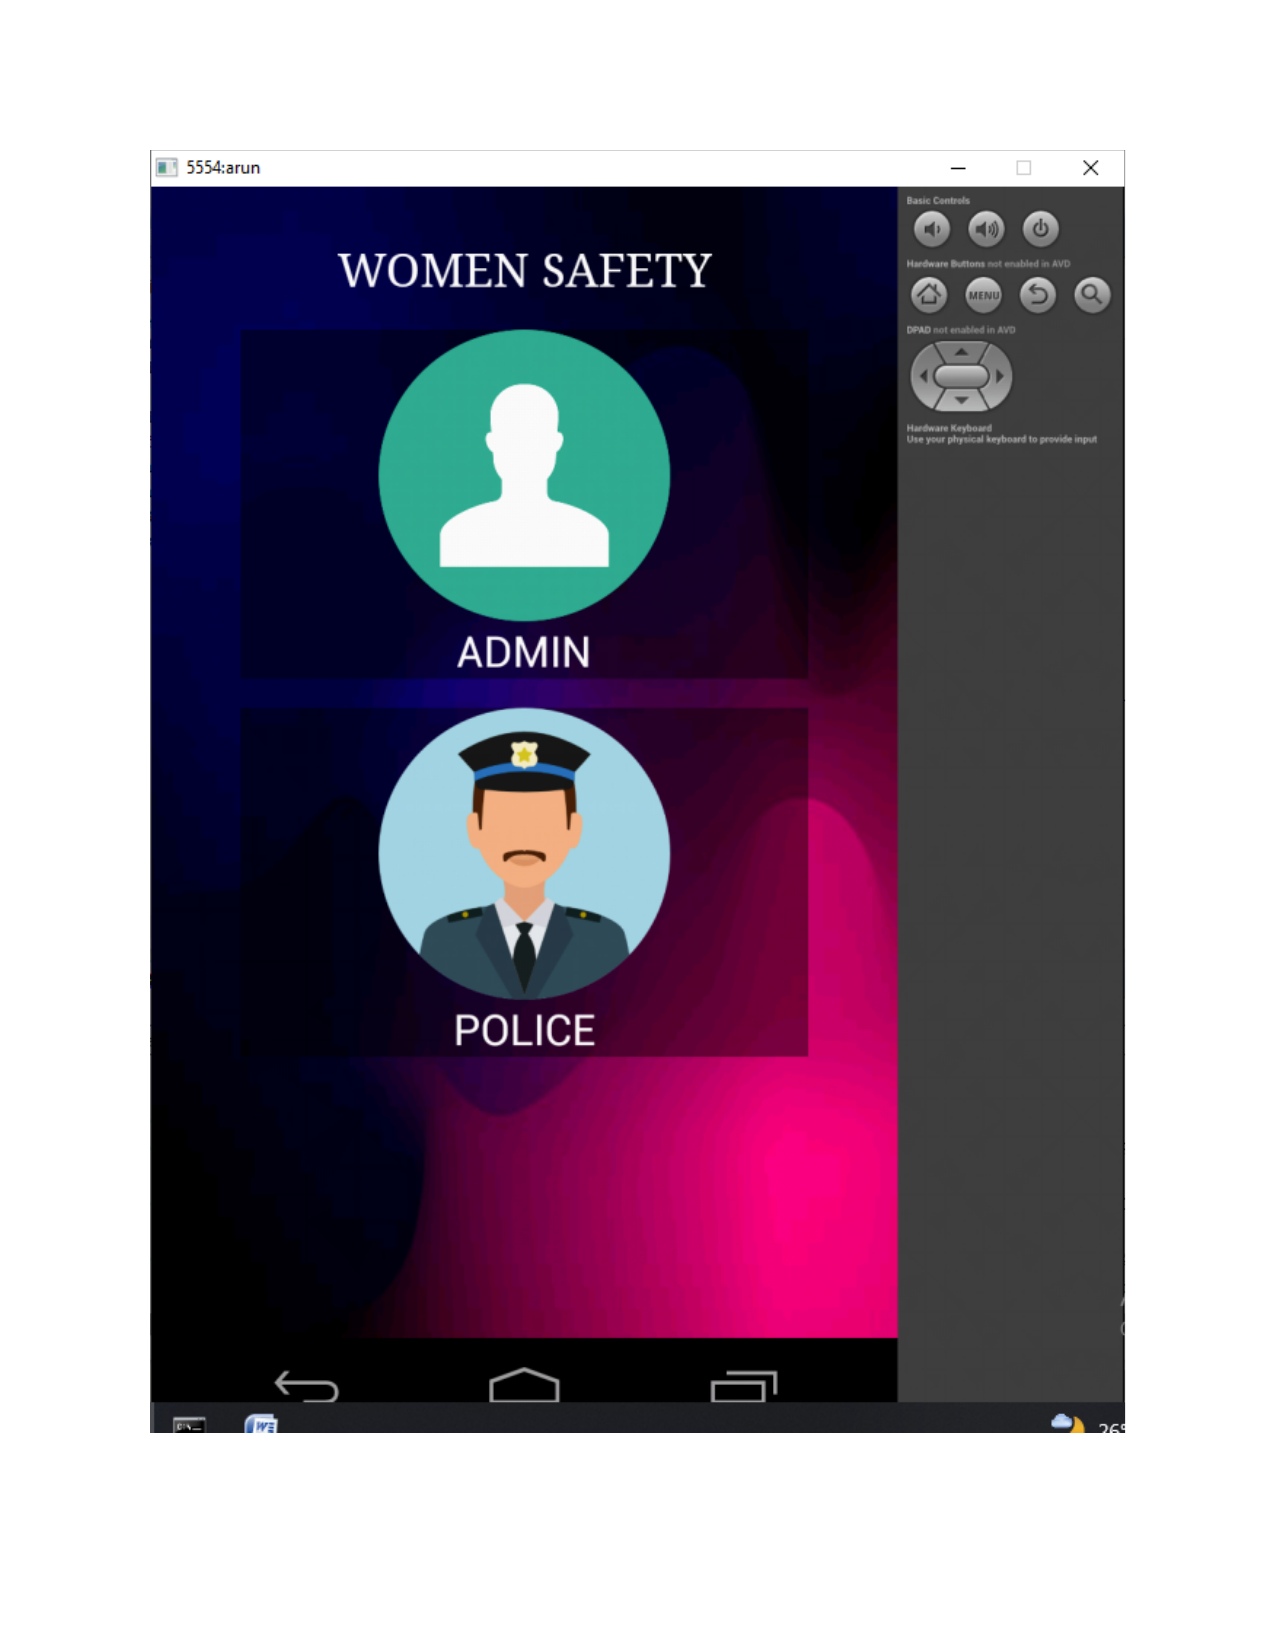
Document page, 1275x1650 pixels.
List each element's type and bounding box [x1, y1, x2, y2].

picture [150, 150, 1125, 1433]
